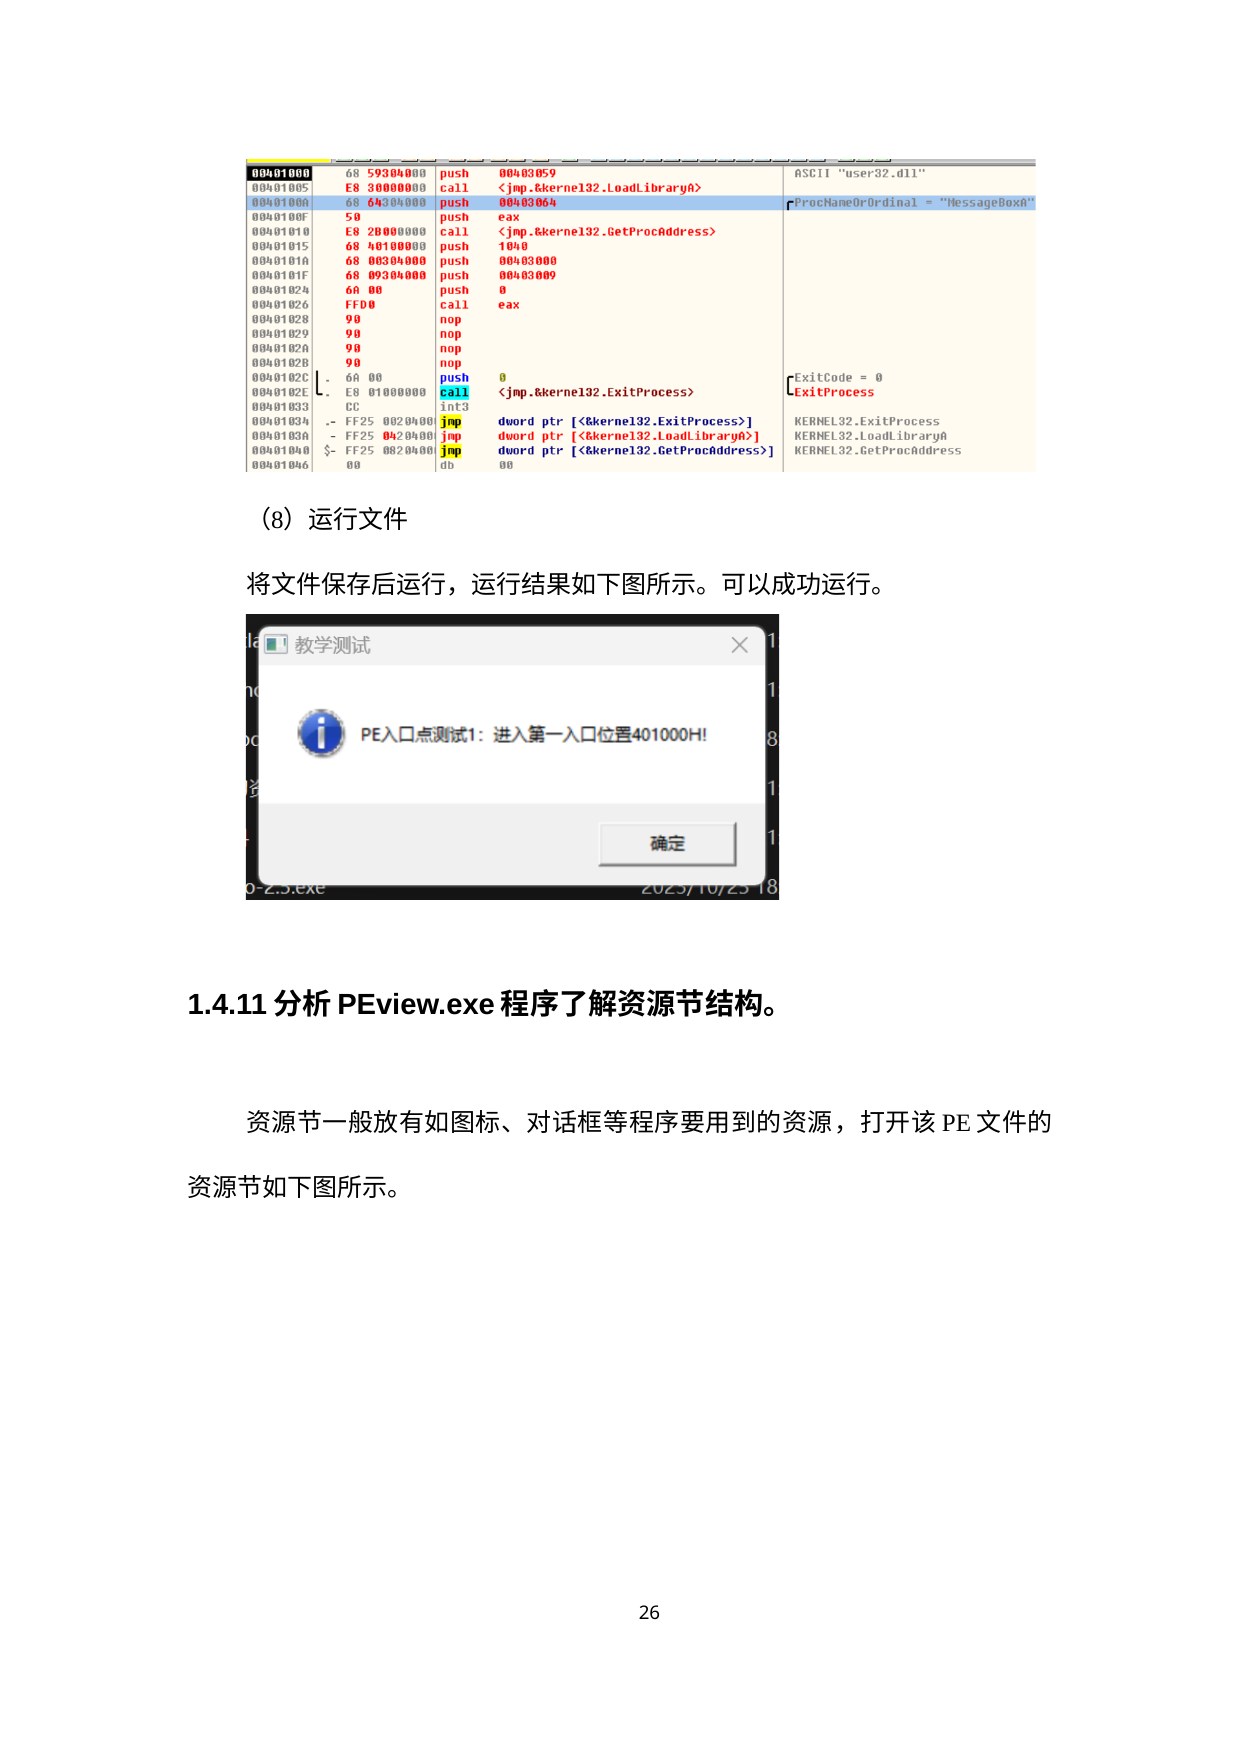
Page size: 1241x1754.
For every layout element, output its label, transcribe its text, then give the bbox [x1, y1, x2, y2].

text 将文件保存后运行，运行结果如下图所示。可以成功运行。 [187, 550, 1053, 615]
text 资源节一般放有如图标、对话框等程序要用到的资源，打开该PE文件的资源节如下图所示。 [187, 1088, 1053, 1218]
picture [245, 159, 1036, 472]
text （8）运行文件 [187, 485, 1053, 550]
picture [245, 614, 780, 900]
subtitle 1.4.11分析PEview.exe程序了解资源节结构。 [187, 969, 1053, 1034]
